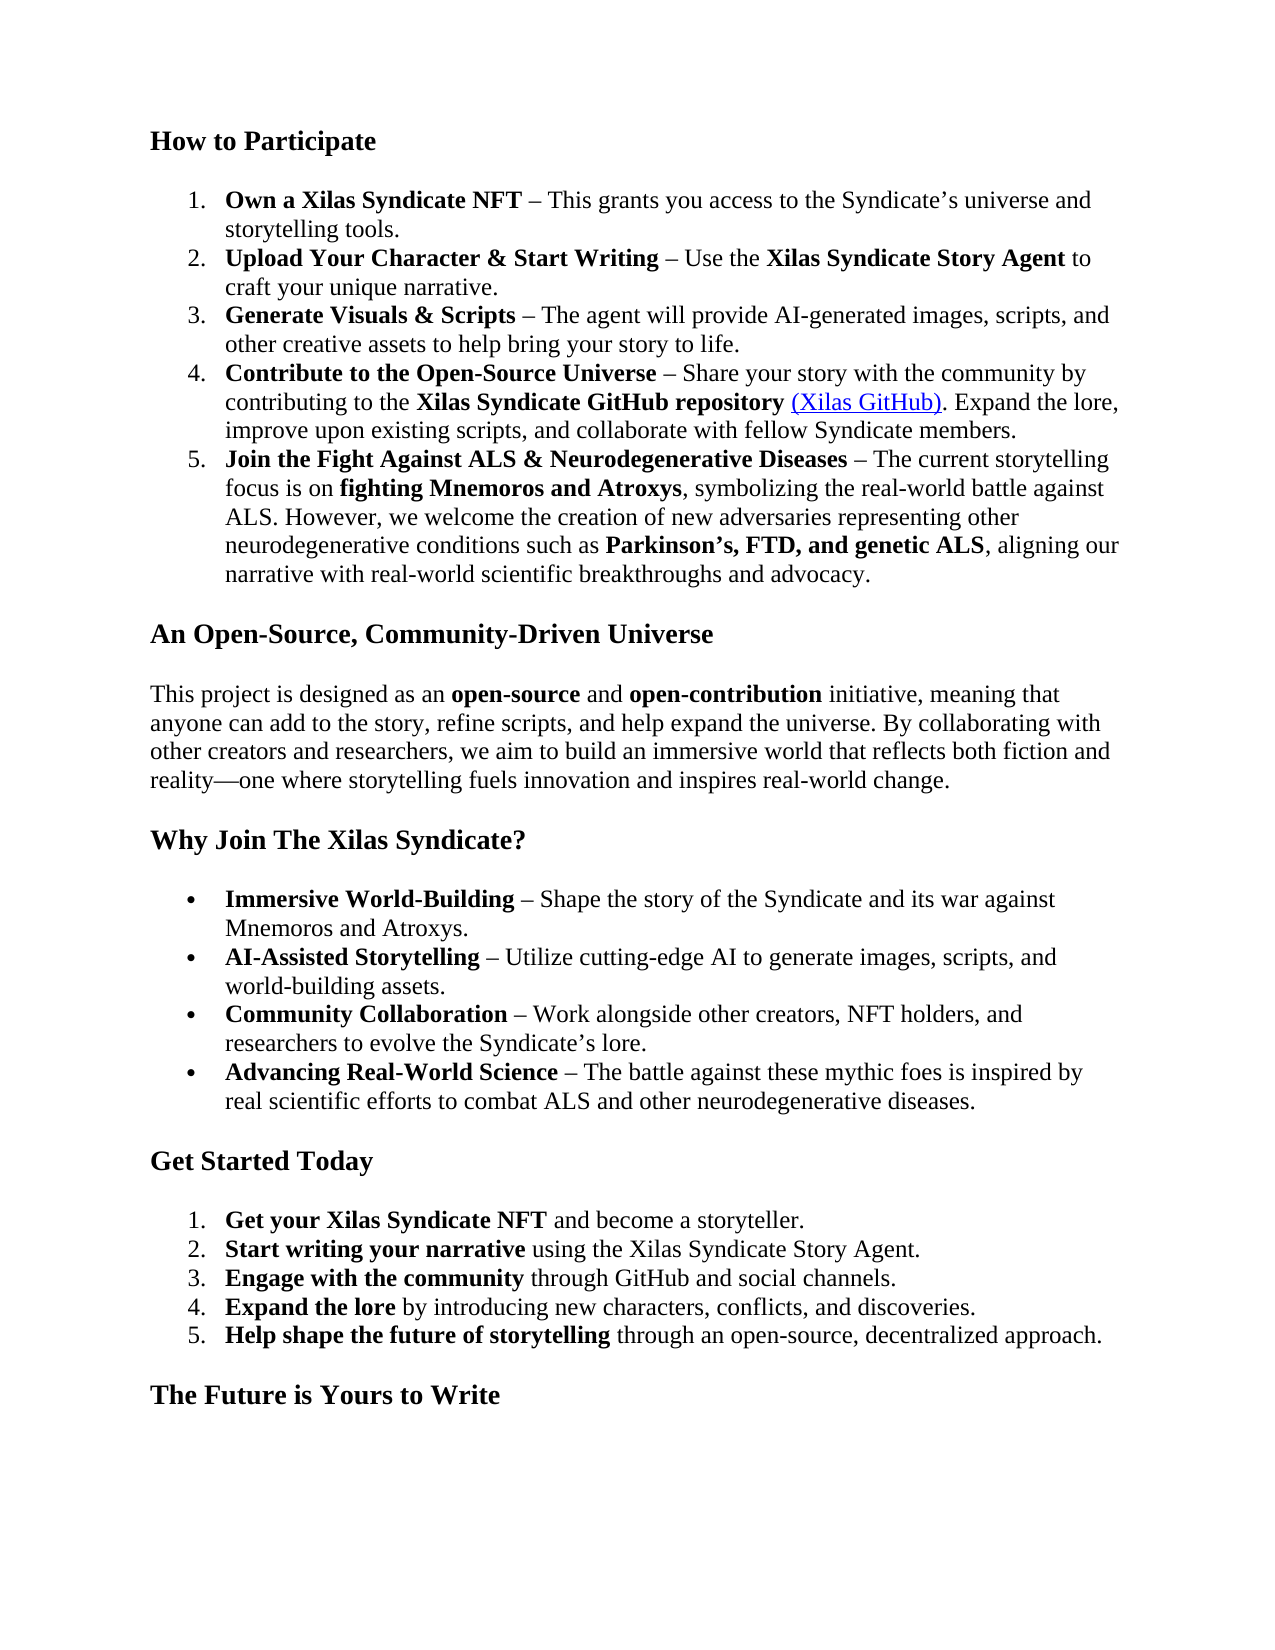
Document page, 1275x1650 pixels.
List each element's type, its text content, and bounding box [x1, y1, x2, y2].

list Help shape the future of storytelling through an open-source, decentralized approach. [187, 1320, 1125, 1349]
text The Future is Yours to Write [150, 1378, 1125, 1411]
list Contribute to the Open-Source Universe – Share your story with the community by contributing to the Xilas Syndicate GitHub repository (Xilas GitHub). Expand the lore, improve upon existing scripts, and collaborate with fellow Syndicate members. [187, 358, 1125, 444]
list AI-Assisted Storytelling – Utilize cutting-edge AI to generate images, scripts, and world-building assets. [187, 942, 1125, 999]
list Expand the lore by introducing new characters, conflicts, and discoveries. [187, 1292, 1125, 1320]
list Own a Xilas Syndicate NFT – This grants you access to the Syndicate’s universe and storytelling tools. [187, 186, 1125, 243]
list Engage with the community through GitHub and social channels. [187, 1263, 1125, 1292]
list Community Collaboration – Work alongside other creators, NFT holders, and researchers to evolve the Syndicate’s lore. [187, 999, 1125, 1057]
list Advancing Real-World Science – The battle against these mythic foes is inspired by real scientific efforts to combat ALS and other neurodegenerative diseases. [187, 1057, 1125, 1114]
list Get your Xilas Syndicate NFT and become a storyteller. [187, 1205, 1125, 1234]
text An Open-Source, Community-Driven Universe [150, 617, 1125, 650]
list Immersive World-Building – Shape the story of the Syndicate and its war against Mnemoros and Atroxys. [187, 884, 1125, 942]
text This project is designed as an open-source and open-contribution initiative, meaning that anyone can add to the story, refine scripts, and help expand the universe. By collaborating with other creators and researchers, we aim to build an immersive world that reflects both fiction and reality—one where storytelling fuels innovation and inspires real-world change. [150, 679, 1125, 794]
text Why Join The Xilas Syndicate? [150, 823, 1125, 855]
list Generate Visuals & Scripts – The agent will provide AI-generated images, scripts, and other creative assets to help bring your story to life. [187, 301, 1125, 358]
text Get Started Today [150, 1144, 1125, 1176]
list Start writing your narrative using the Xilas Syndicate Story Agent. [187, 1234, 1125, 1263]
text How to Participate [150, 124, 1125, 156]
list Join the Fight Against ALS & Neurodegenerative Diseases – The current storytelling focus is on fighting Mnemoros and Atroxys, symbolizing the real-world battle against ALS. However, we welcome the creation of new adversaries representing other neurodegenerative conditions such as Parkinson’s, FTD, and genetic ALS, aligning our narrative with real-world scientific breakthroughs and advocacy. [187, 444, 1125, 588]
list Upload Your Character & Start Writing – Use the Xilas Syndicate Story Agent to craft your unique narrative. [187, 243, 1125, 301]
